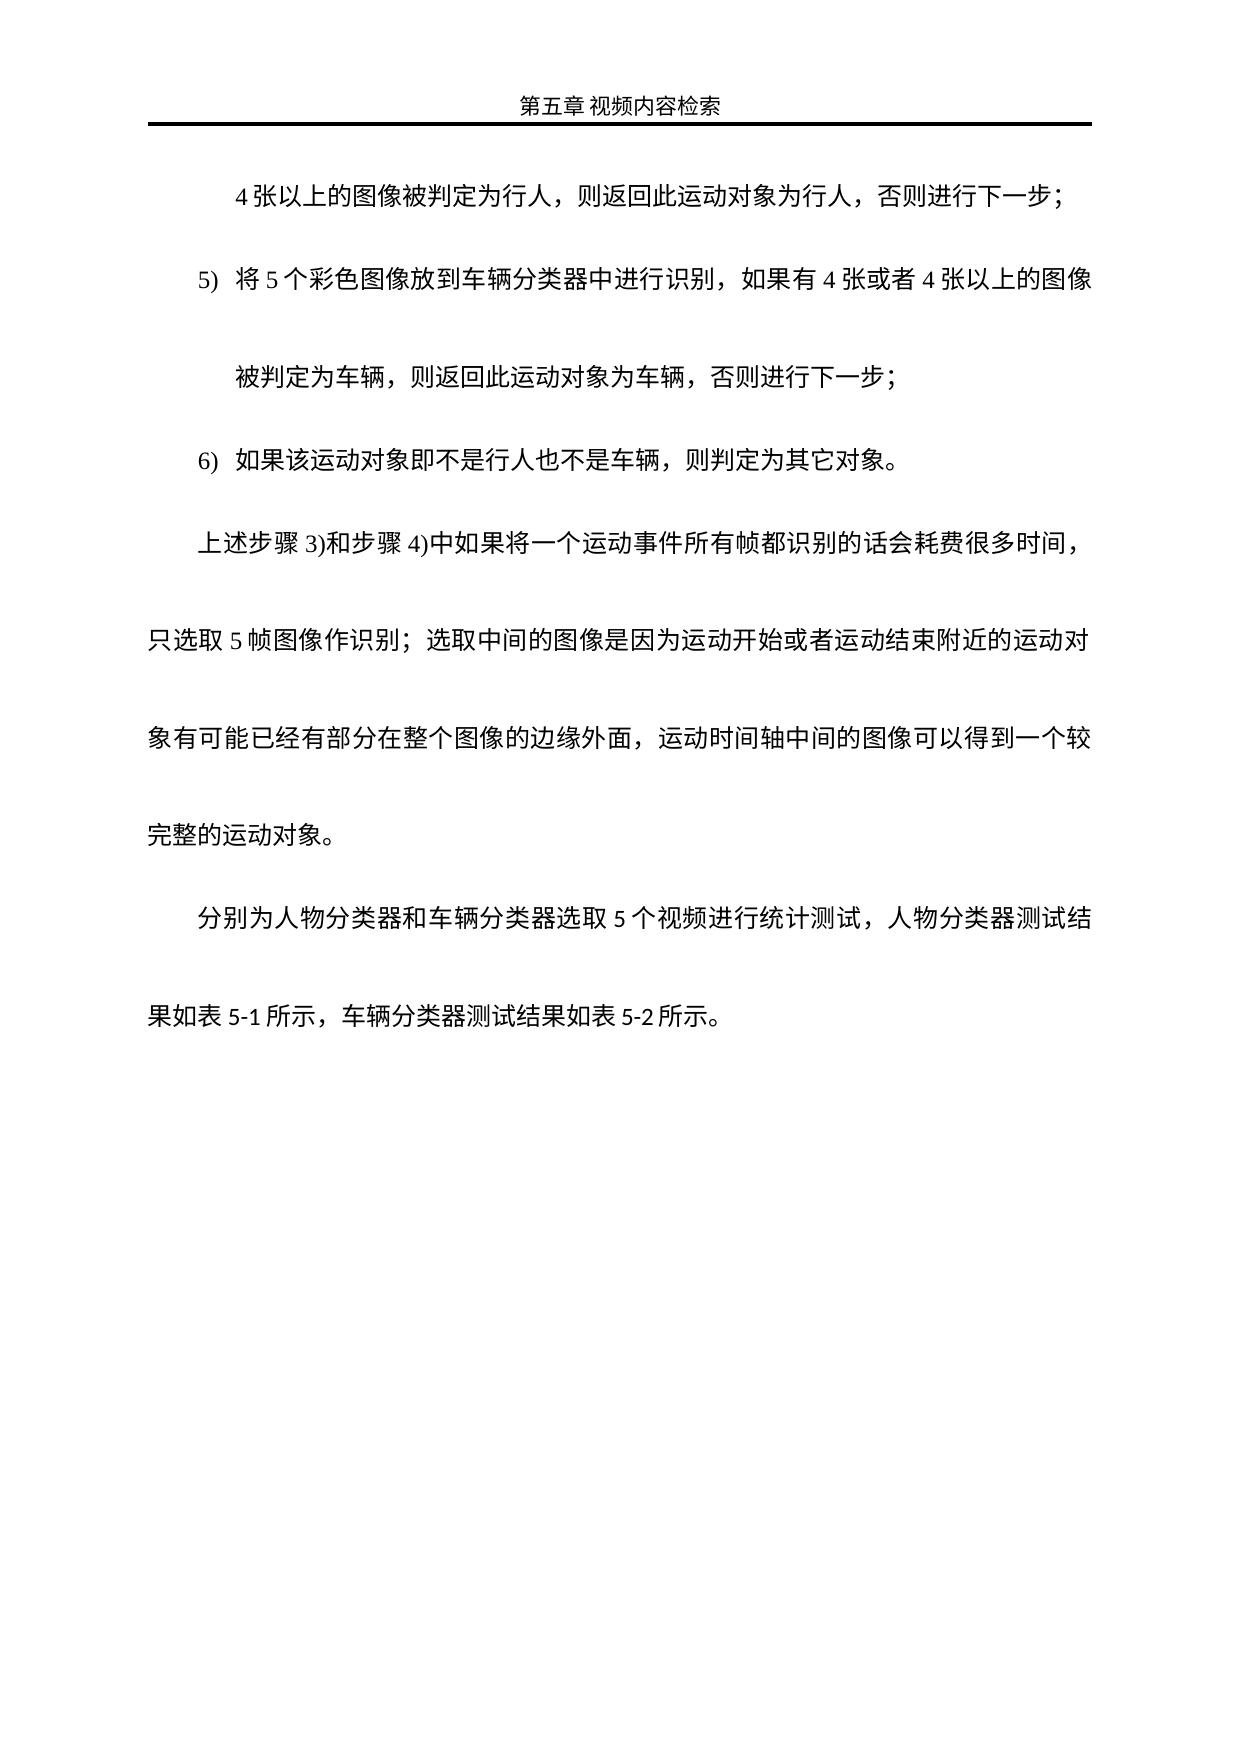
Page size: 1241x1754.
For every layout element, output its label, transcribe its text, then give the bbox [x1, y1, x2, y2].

text 上述步骤3)和步骤4)中如果将一个运动事件所有帧都识别的话会耗费很多时间，只选取5帧图像作识别；选取中间的图像是因为运动开始或者运动结束附近的运动对象有可能已经有部分在整个图像的边缘外面，运动时间轴中间的图像可以得到一个较完整的运动对象。 [148, 509, 1092, 866]
list 将5个彩色图像放到车辆分类器中进行识别，如果有4张或者4张以上的图像被判定为车辆，则返回此运动对象为车辆，否则进行下一步； [198, 245, 1092, 408]
list 如果该运动对象即不是行人也不是车辆，则判定为其它对象。 [198, 426, 1092, 491]
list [198, 162, 1092, 227]
text 分别为人物分类器和车辆分类器选取5个视频进行统计测试，人物分类器测试结果如表5-1所示，车辆分类器测试结果如表5-2所示。 [148, 884, 1092, 1047]
